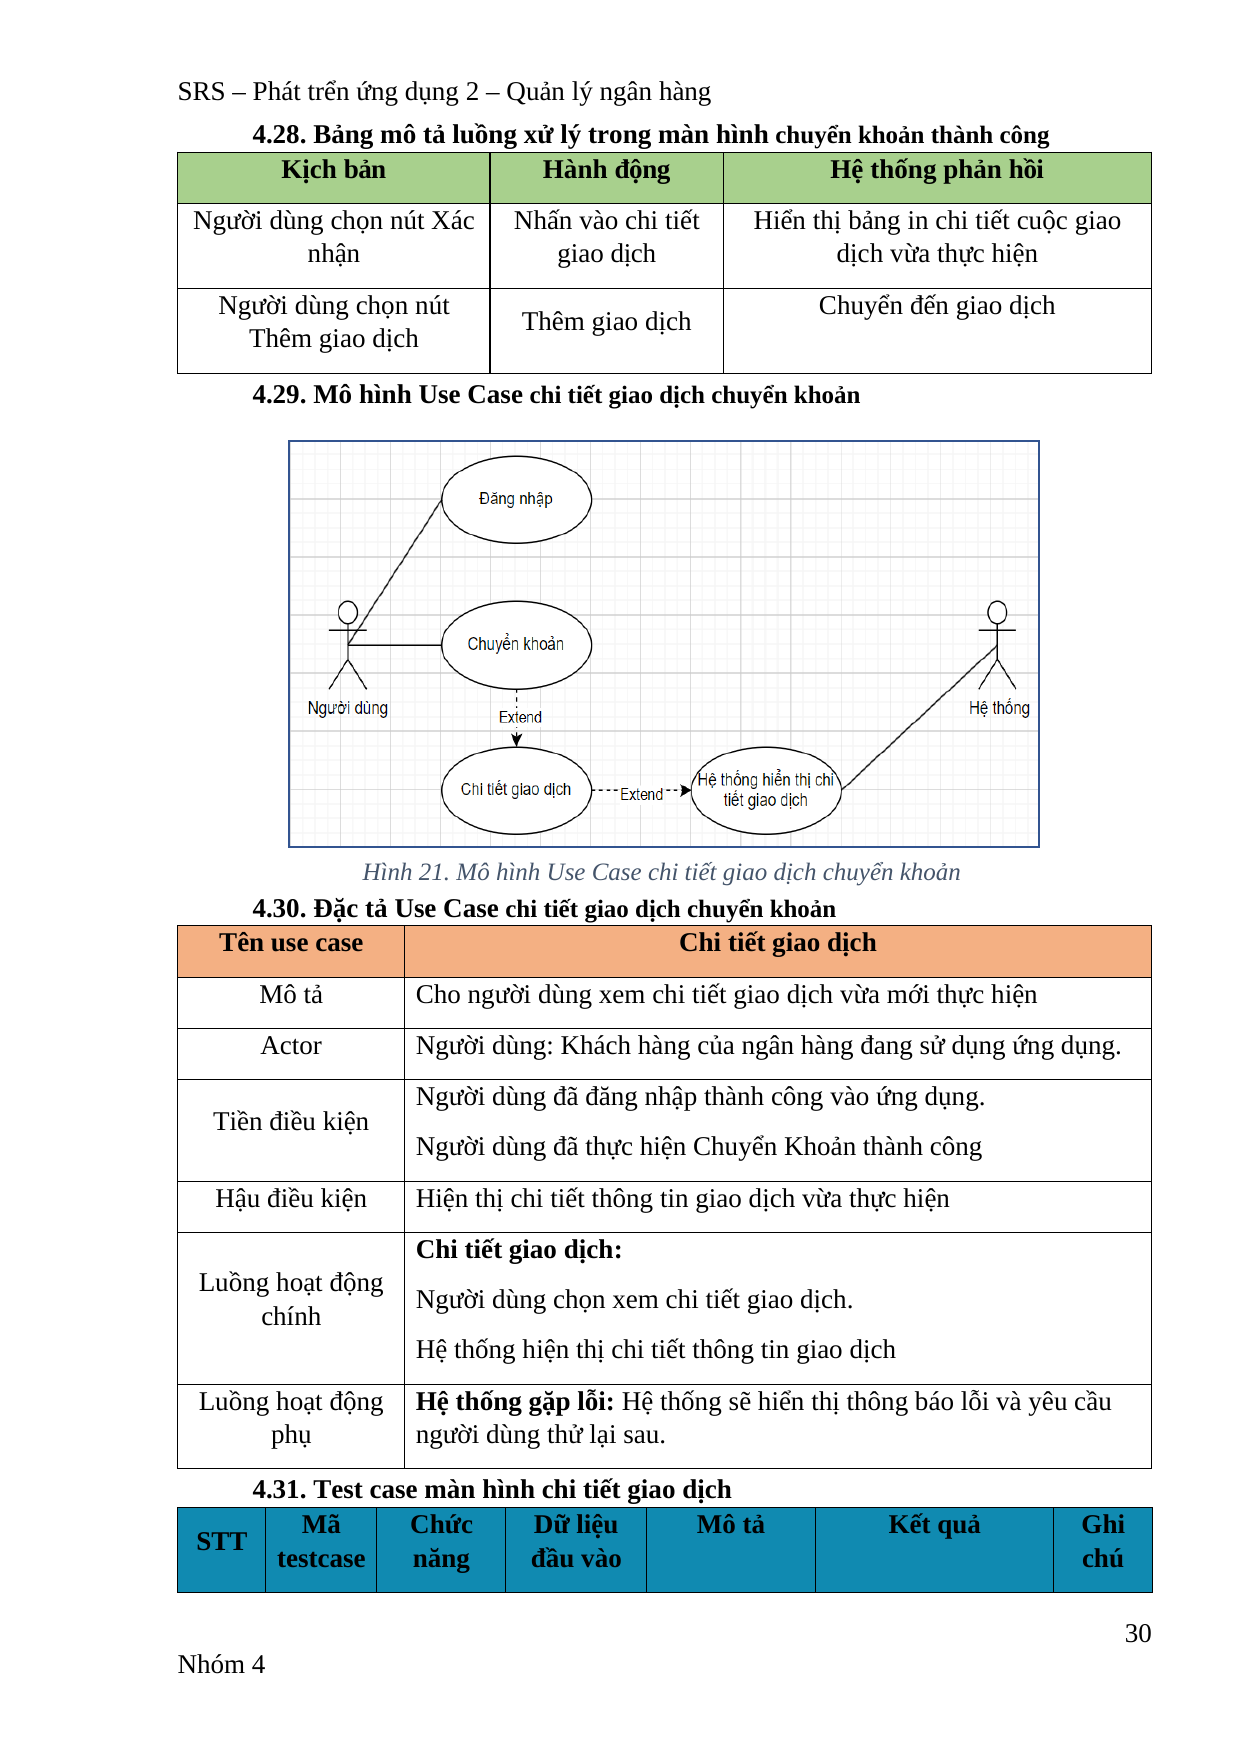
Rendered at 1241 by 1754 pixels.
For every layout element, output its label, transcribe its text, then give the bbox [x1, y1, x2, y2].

table_cell Thêm giao dịch [491, 289, 723, 372]
table_header Hệ thống phản hồi [724, 153, 1151, 203]
table_cell Luồng hoạt động chính [178, 1233, 404, 1383]
table_cell Hiển thị bảng in chi tiết cuộc giao dịch vừa thực hiện [724, 204, 1151, 288]
table_cell Luồng hoạt động phụ [178, 1385, 404, 1468]
subtitle Bảng mô tả luồng xử lý trong màn hình chuyển khoản thành công [252, 118, 1152, 149]
table_cell Actor [178, 1029, 404, 1079]
table_header Chức năng [377, 1508, 505, 1592]
table_header Tên use case [178, 926, 404, 977]
table_cell Người dùng chọn nút Xác nhận [178, 204, 489, 288]
table_cell Mô tả [178, 978, 404, 1028]
table_header Chi tiết giao dịch [405, 926, 1151, 977]
table_cell Chuyển đến giao dịch [724, 289, 1151, 372]
table_cell Người dùng chọn nút Thêm giao dịch [178, 289, 489, 372]
table_cell Nhấn vào chi tiết giao dịch [491, 204, 723, 288]
table_cell Cho người dùng xem chi tiết giao dịch vừa mới thực hiện [405, 978, 1151, 1028]
table_header Mô tả [647, 1508, 815, 1592]
table_cell Hiện thị chi tiết thông tin giao dịch vừa thực hiện [405, 1182, 1151, 1232]
table_cell Chi tiết giao dịch: Người dùng chọn xem chi tiết giao dịch. Hệ thống hiện thị chi tiết thông tin giao dịch [405, 1233, 1151, 1383]
table_header STT [178, 1508, 265, 1592]
table_cell Người dùng: Khách hàng của ngân hàng đang sử dụng ứng dụng. [405, 1029, 1151, 1079]
subtitle Mô hình Use Case chi tiết giao dịch chuyển khoản [252, 378, 1152, 409]
table_cell Hệ thống gặp lỗi: Hệ thống sẽ hiển thị thông báo lỗi và yêu cầu người dùng thử lại sau. [405, 1385, 1151, 1468]
table_cell Người dùng đã đăng nhập thành công vào ứng dụng. Người dùng đã thực hiện Chuyển Khoản thành công [405, 1080, 1151, 1181]
table_header Kịch bản [178, 153, 489, 203]
table_header Dữ liệu đầu vào [506, 1508, 646, 1592]
table_header Mã testcase [266, 1508, 376, 1592]
table_cell Hậu điều kiện [178, 1182, 404, 1232]
table_cell Tiền điều kiện [178, 1080, 404, 1181]
table_header Hành động [491, 153, 723, 203]
subtitle Test case màn hình chi tiết giao dịch [252, 1473, 1152, 1505]
table_header Ghi chú [1054, 1508, 1152, 1592]
picture [290, 442, 1038, 846]
table_header Kết quả [816, 1508, 1053, 1592]
